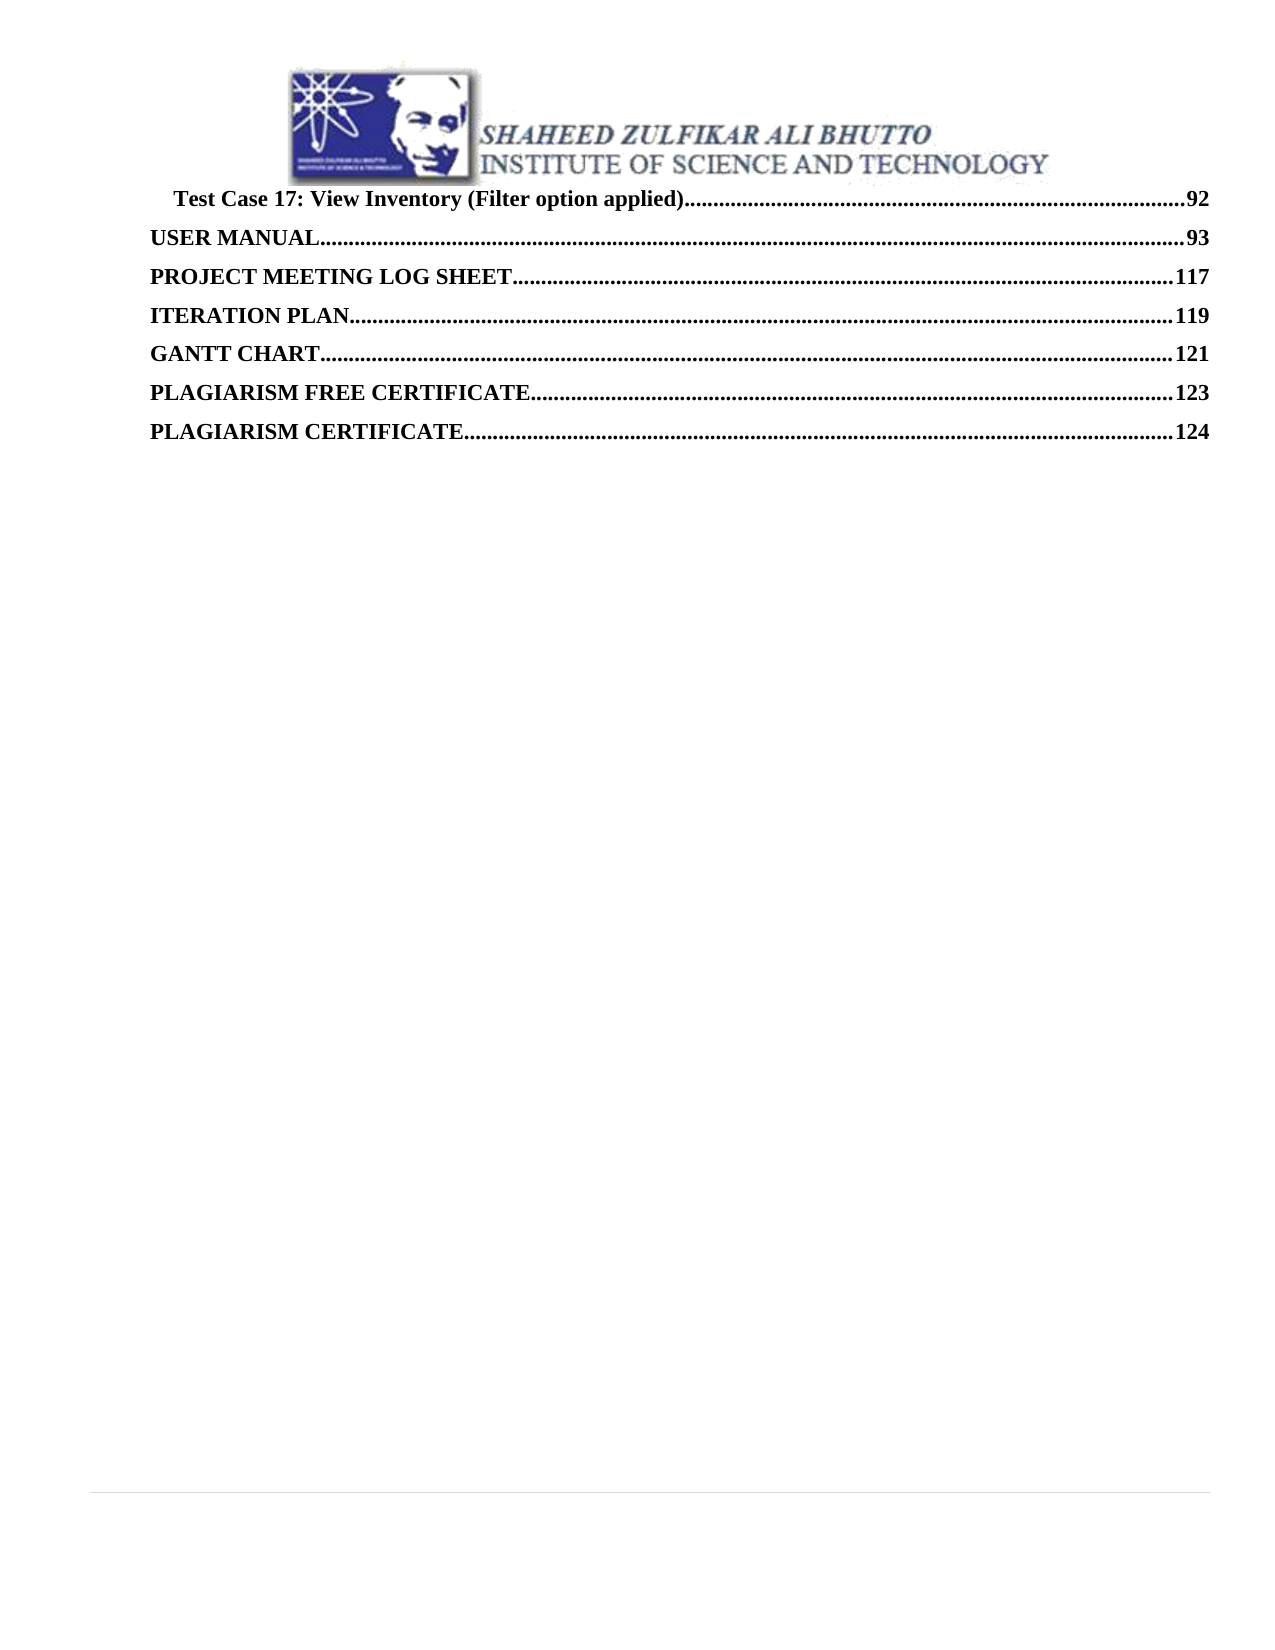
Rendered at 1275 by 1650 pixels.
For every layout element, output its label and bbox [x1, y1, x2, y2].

picture [287, 60, 1050, 186]
